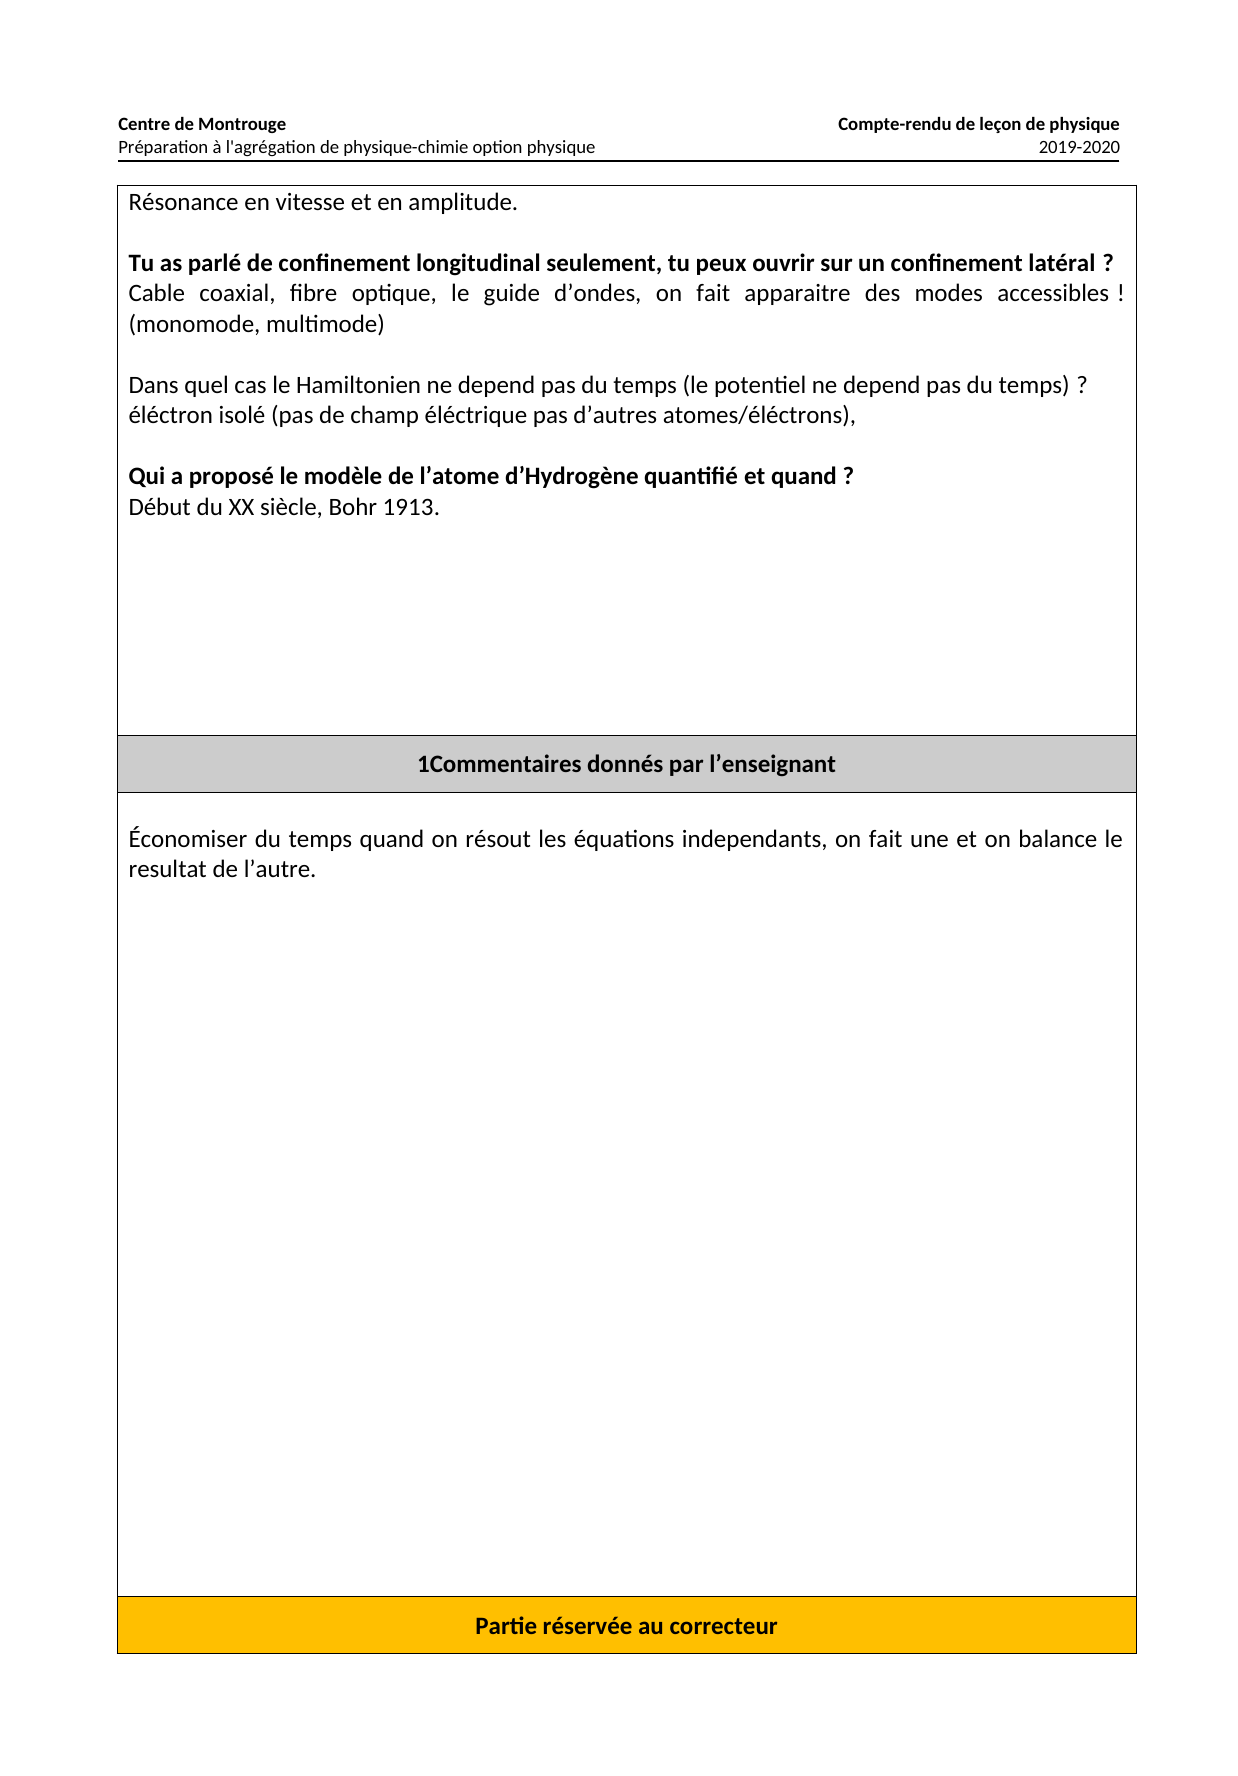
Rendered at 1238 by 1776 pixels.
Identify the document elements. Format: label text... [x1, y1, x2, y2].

table_cell Économiser du temps quand on résout les équations independants, on fait une et on balance le resultat de l’autre. [118, 793, 1136, 1596]
table_cell 1Commentaires donnés par l’enseignant [118, 736, 1136, 792]
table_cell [118, 186, 1136, 735]
table_cell Partie réservée au correcteur [118, 1597, 1136, 1653]
